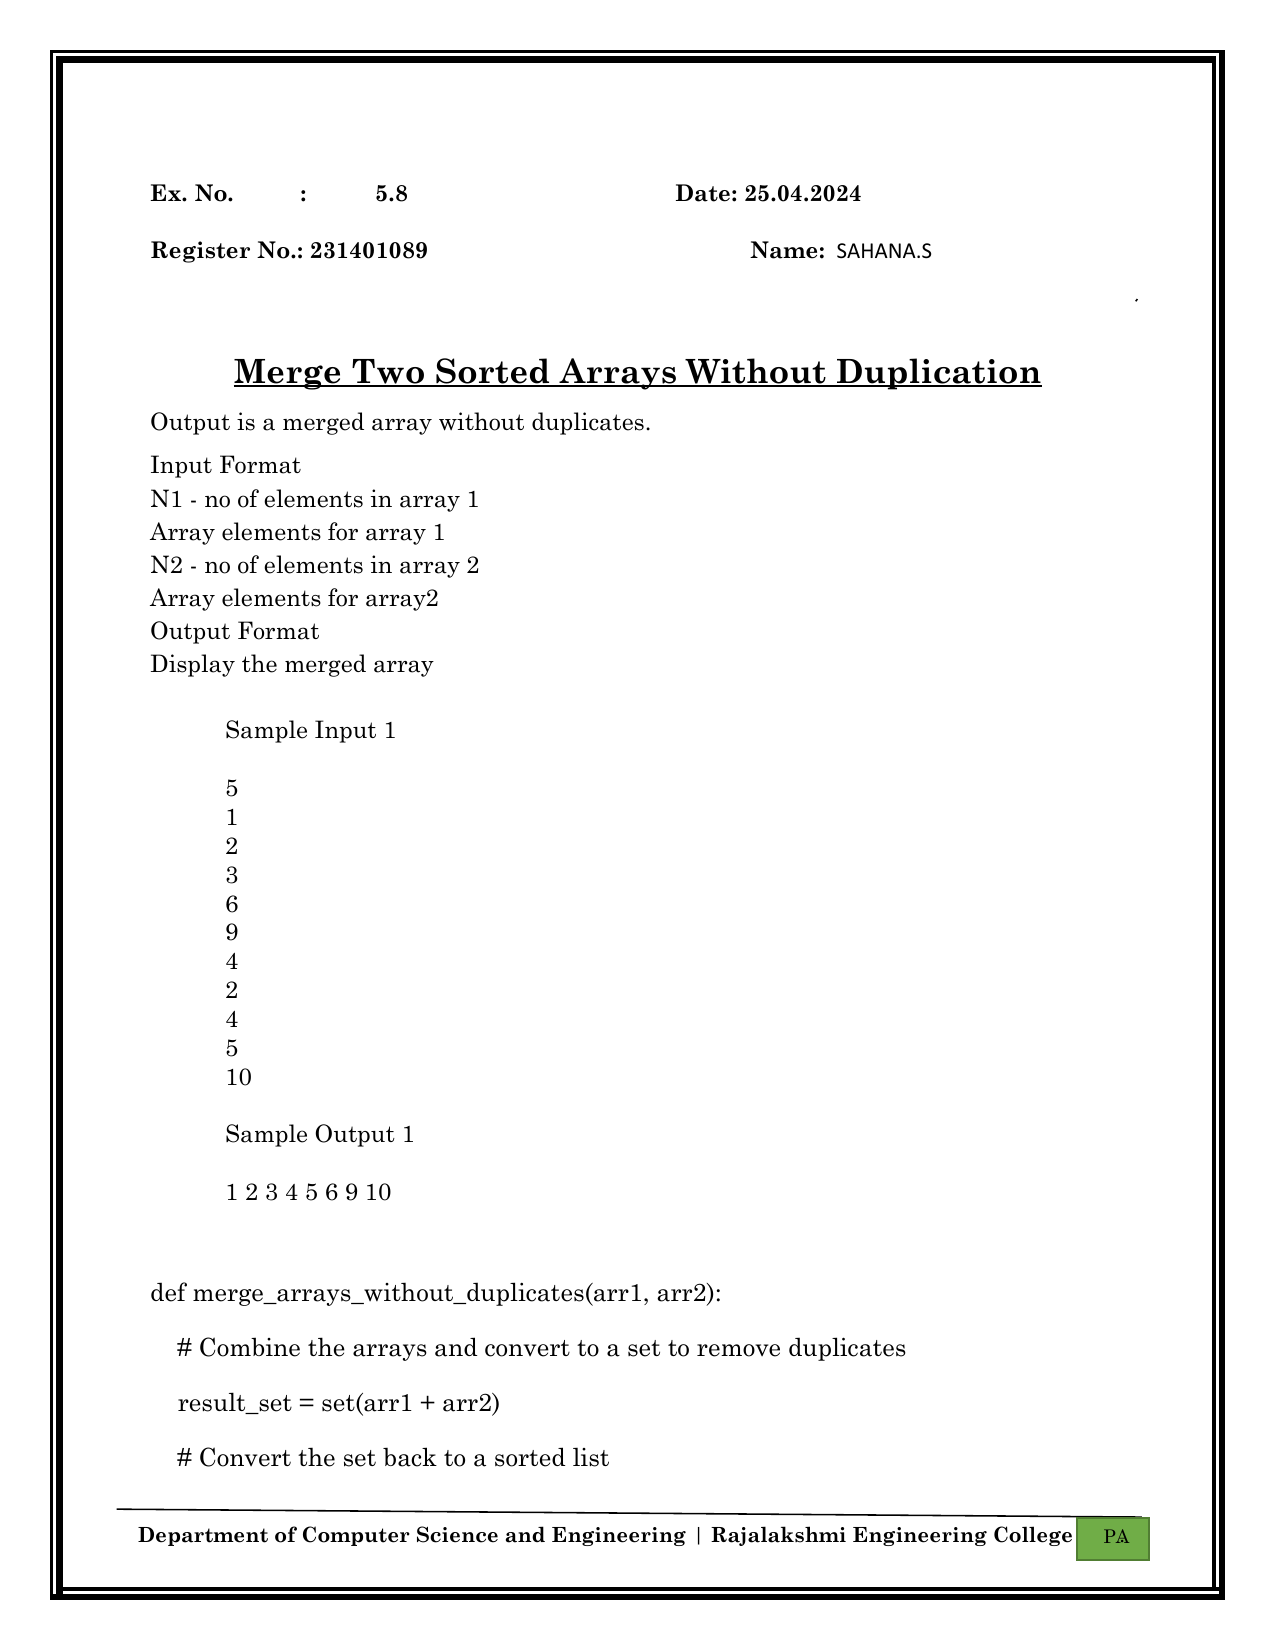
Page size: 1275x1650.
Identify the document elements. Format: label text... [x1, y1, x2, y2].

text 1 2 3 4 5 6 9 10 [150, 1177, 1125, 1206]
text Display the merged array [150, 649, 1125, 678]
text 1 [225, 802, 1125, 831]
text Array elements for array2 [150, 583, 1125, 612]
text Register No.: 231401089 Name: SAHANA.S [150, 236, 1125, 264]
text N2 - no of elements in array 2 [150, 549, 1125, 578]
text Sample Input 1 [225, 715, 1125, 744]
text def merge_arrays_without_duplicates(arr1, arr2): [150, 1276, 1125, 1306]
text 9 [225, 917, 1125, 946]
text Output Format [150, 616, 1125, 645]
text Merge Two Sorted Arrays Without Duplication [150, 350, 1125, 390]
text # Combine the arrays and convert to a set to remove duplicates [150, 1331, 1125, 1361]
text 4 [225, 1004, 1125, 1033]
text 3 [225, 859, 1125, 888]
text 5 [225, 1033, 1125, 1061]
text Array elements for array 1 [150, 516, 1125, 545]
text result_set = set(arr1 + arr2) [150, 1386, 1125, 1417]
text N1 - no of elements in array 1 [150, 483, 1125, 512]
text 2 [225, 975, 1125, 1004]
text Sample Output 1 [225, 1119, 1125, 1148]
text # Convert the set back to a sorted list [150, 1442, 1125, 1472]
text Input Format [150, 450, 1125, 479]
text 4 [225, 946, 1125, 975]
text 2 [225, 831, 1125, 859]
text Output is a merged array without duplicates. [150, 407, 1125, 436]
text 10 [225, 1061, 1125, 1090]
text 5 [225, 773, 1125, 802]
text Ex. No. : 5.8 Date: 25.04.2024 [150, 179, 1125, 207]
text 6 [225, 888, 1125, 917]
